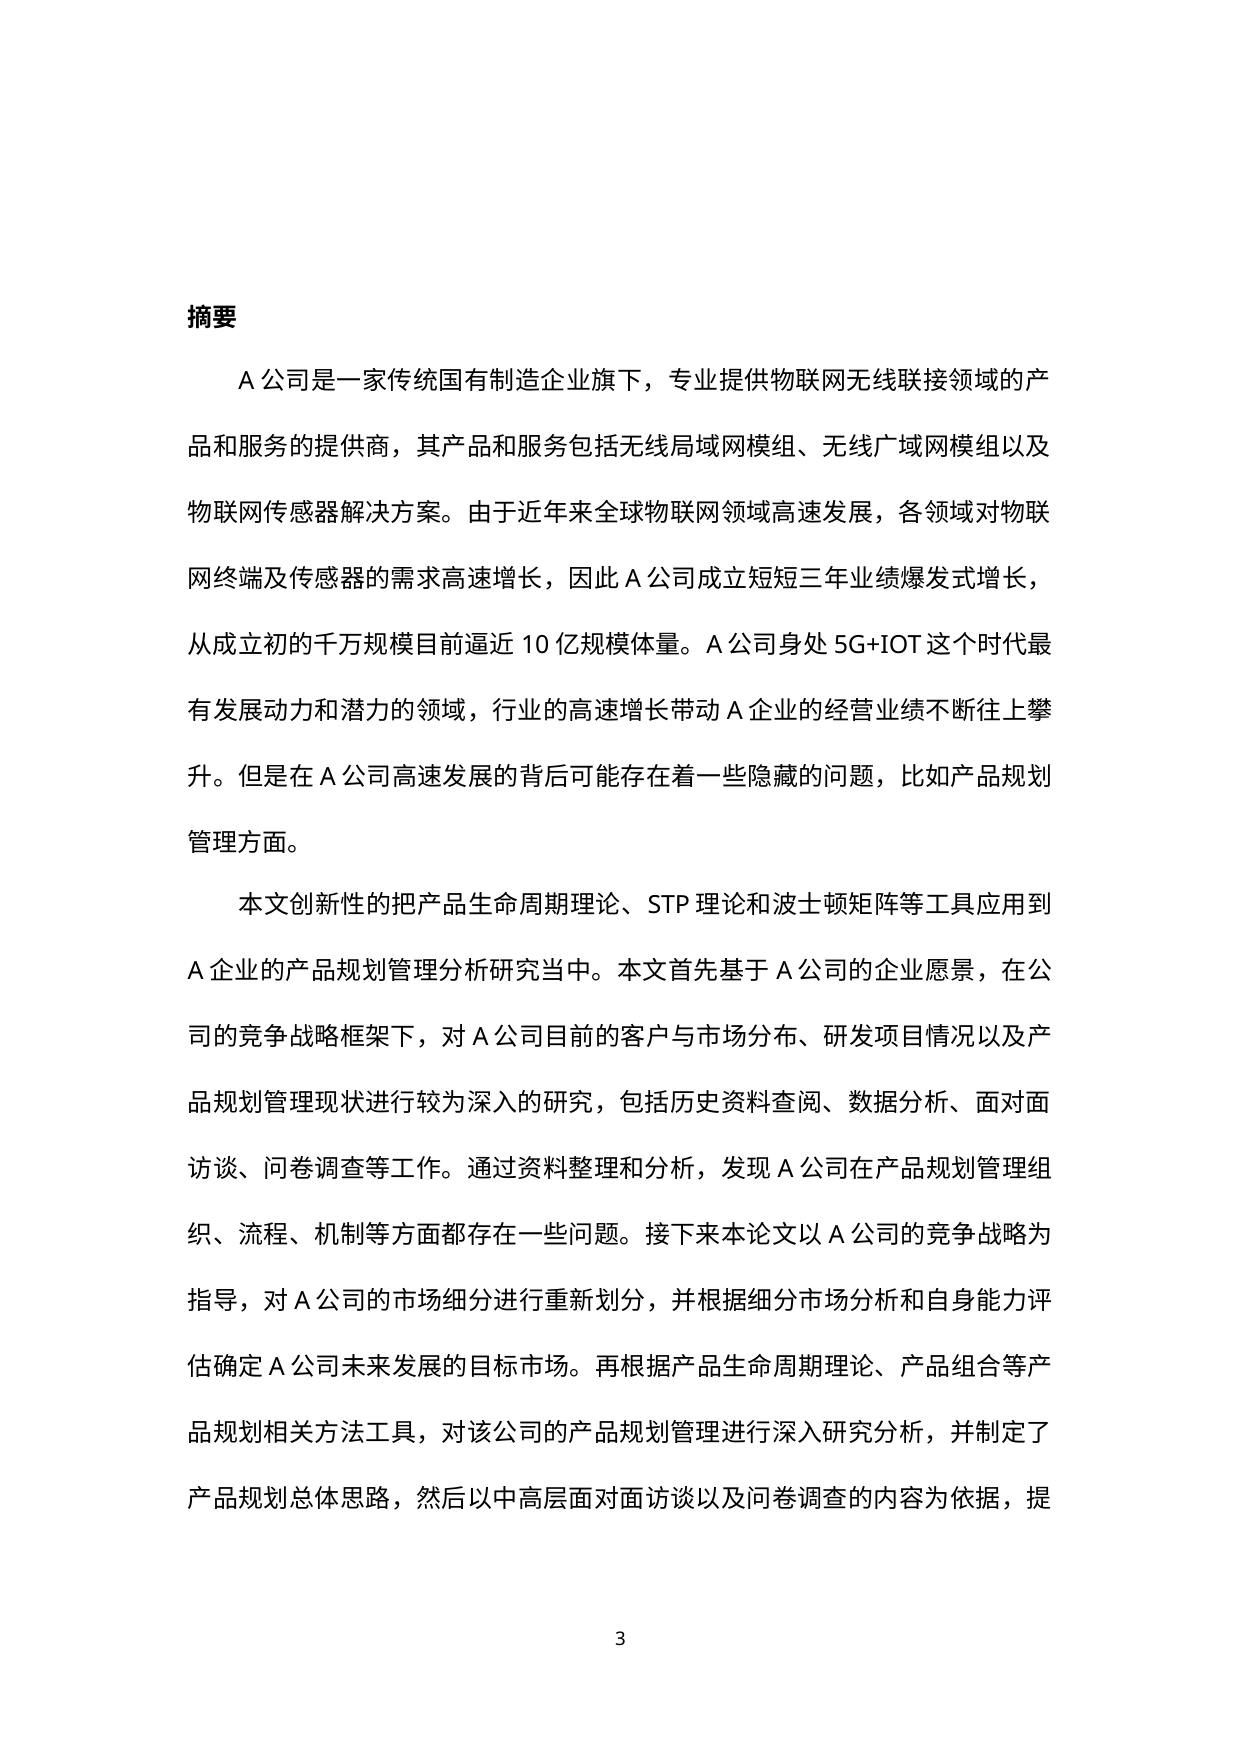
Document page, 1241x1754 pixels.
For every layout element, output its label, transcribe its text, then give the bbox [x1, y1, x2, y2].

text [187, 881, 1053, 1519]
text 摘要 [187, 294, 1053, 338]
text A公司是一家传统国有制造企业旗下，专业提供物联网无线联接领域的产品和服务的提供商，其产品和服务包括无线局域网模组、无线广域网模组以及物联网传感器解决方案。由于近年来全球物联网领域高速发展，各领域对物联网终端及传感器的需求高速增长，因此A公司成立短短三年业绩爆发式增长，从成立初的千万规模目前逼近10亿规模体量。A公司身处5G+IOT这个时代最有发展动力和潜力的领域，行业的高速增长带动A企业的经营业绩不断往上攀升。但是在A公司高速发展的背后可能存在着一些隐藏的问题，比如产品规划管理方面。 [187, 356, 1053, 863]
